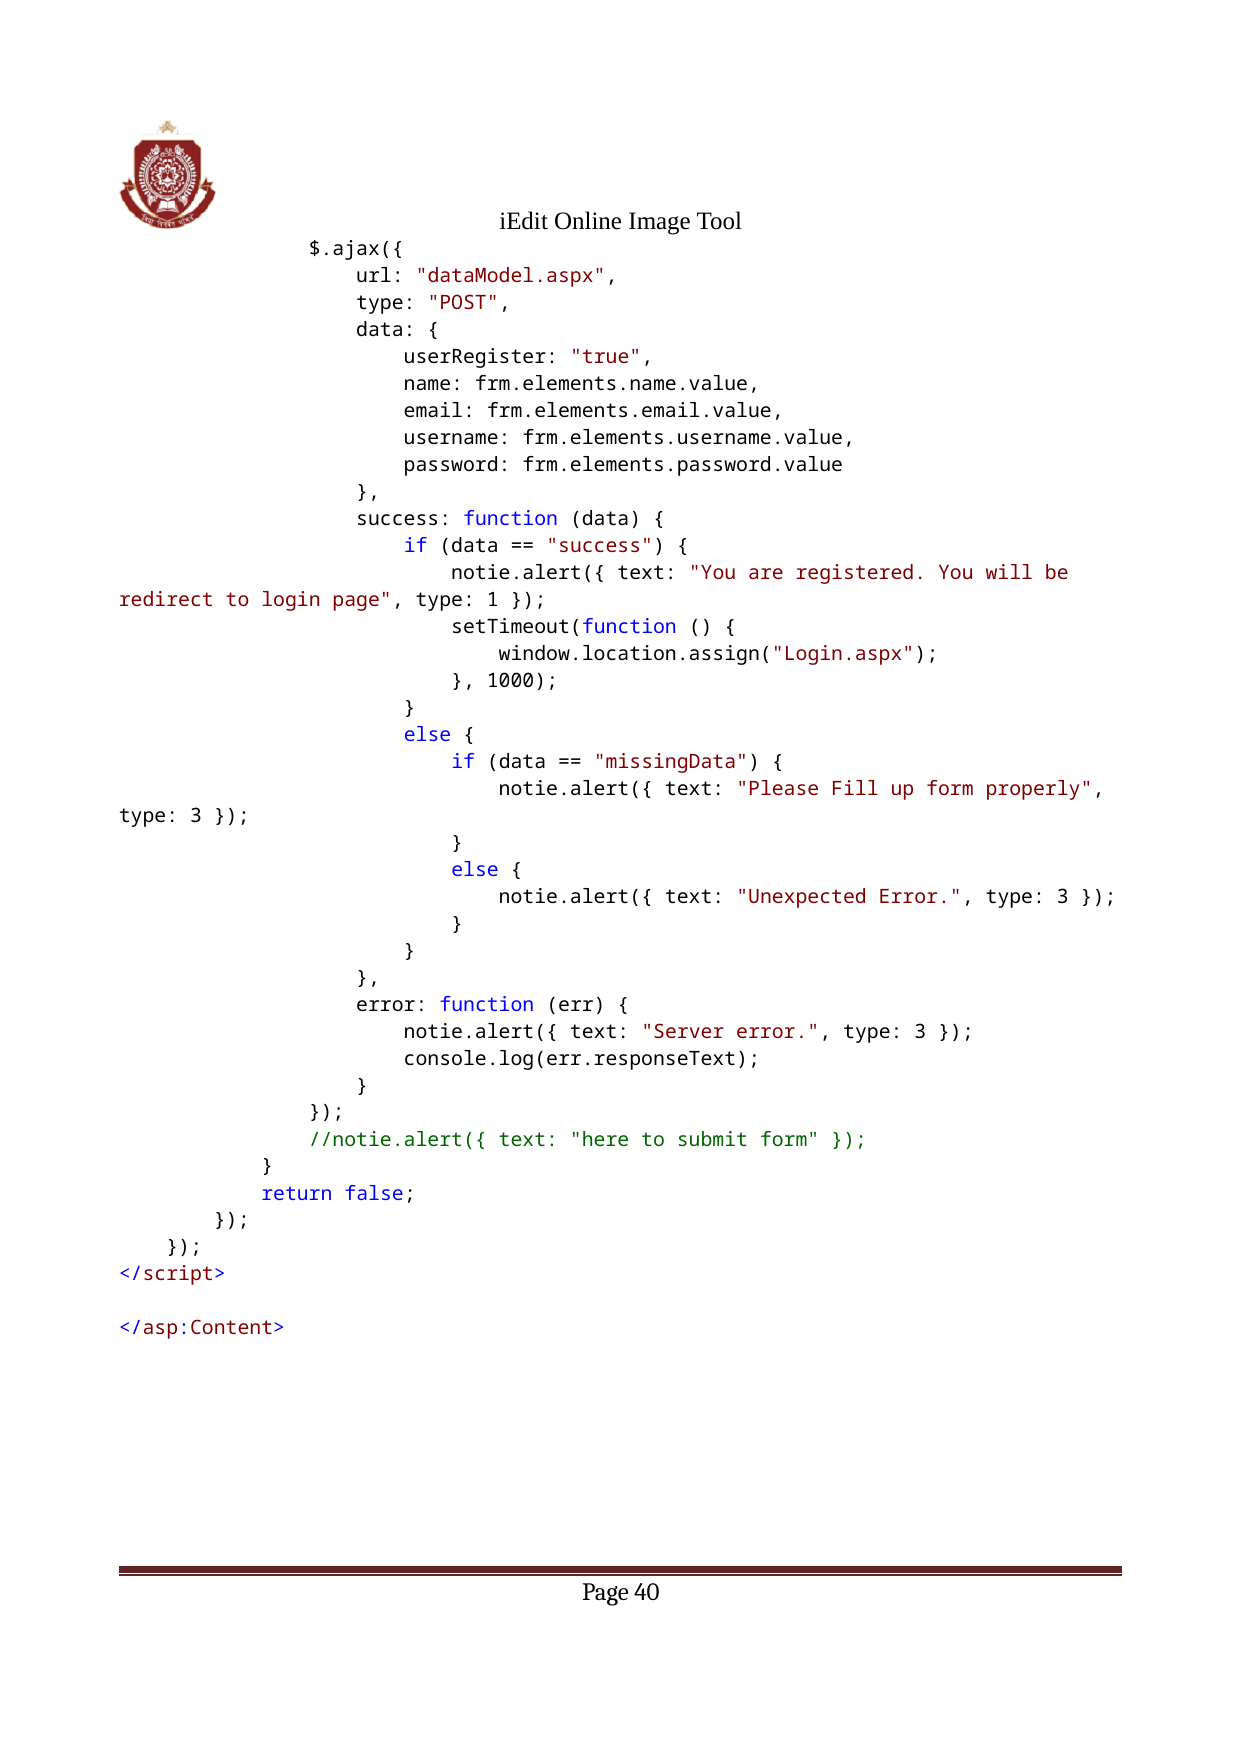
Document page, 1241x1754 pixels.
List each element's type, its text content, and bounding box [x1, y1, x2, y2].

text </asp:Content> [118, 1314, 1122, 1341]
text error: function (err) { [118, 990, 1122, 1017]
text window.location.assign("Login.aspx"); [118, 639, 1122, 666]
text }); [118, 1233, 1122, 1260]
text notie.alert({ text: "You are registered. You will be redirect to login page", type: 1 }); [118, 558, 1122, 612]
text userRegister: "true", [118, 342, 1122, 369]
text setTimeout(function () { [118, 612, 1122, 639]
text return false; [118, 1179, 1122, 1206]
text }, 1000); [118, 666, 1122, 693]
text name: frm.elements.name.value, [118, 369, 1122, 396]
text notie.alert({ text: "Server error.", type: 3 }); [118, 1017, 1122, 1044]
text password: frm.elements.password.value [118, 450, 1122, 477]
text notie.alert({ text: "Unexpected Error.", type: 3 }); [118, 882, 1122, 909]
picture [118, 118, 224, 229]
text data: { [118, 315, 1122, 342]
text }, [118, 477, 1122, 504]
text } [118, 936, 1122, 963]
text else { [118, 855, 1122, 882]
text username: frm.elements.username.value, [118, 423, 1122, 450]
text } [118, 909, 1122, 936]
text success: function (data) { [118, 504, 1122, 531]
text email: frm.elements.email.value, [118, 396, 1122, 423]
text //notie.alert({ text: "here to submit form" }); [118, 1125, 1122, 1152]
text </script> [118, 1260, 1122, 1287]
text } [118, 1071, 1122, 1098]
text url: "dataModel.aspx", [118, 261, 1122, 288]
text console.log(err.responseText); [118, 1044, 1122, 1071]
text notie.alert({ text: "Please Fill up form properly", type: 3 }); [118, 774, 1122, 828]
text else { [118, 720, 1122, 747]
text }); [118, 1098, 1122, 1125]
text }, [118, 963, 1122, 990]
text } [118, 1152, 1122, 1179]
text } [118, 693, 1122, 720]
text if (data == "missingData") { [118, 747, 1122, 774]
text } [118, 828, 1122, 855]
text type: "POST", [118, 288, 1122, 315]
text }); [118, 1206, 1122, 1233]
text if (data == "success") { [118, 531, 1122, 558]
text $.ajax({ [118, 234, 1122, 261]
